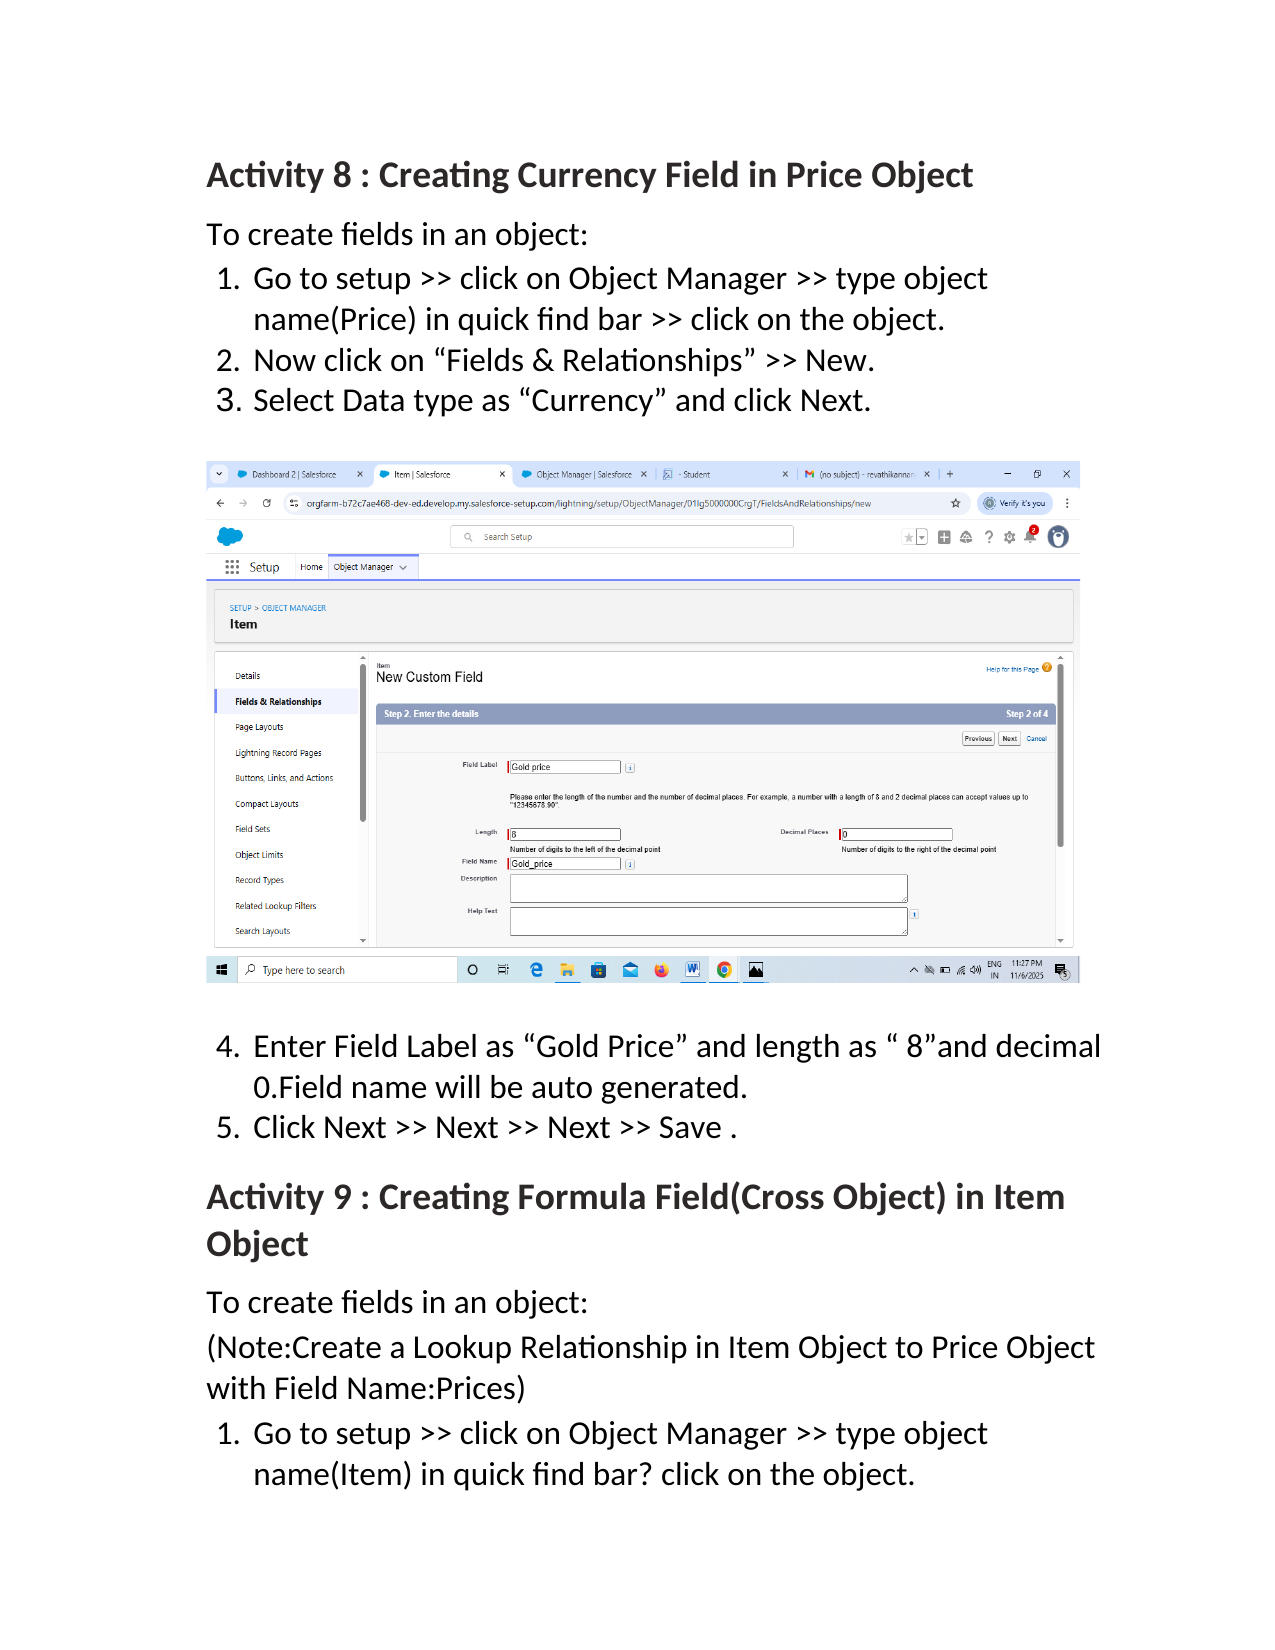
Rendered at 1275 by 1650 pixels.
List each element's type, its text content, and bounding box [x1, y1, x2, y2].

picture [206, 461, 1080, 983]
list Go to setup >> click on Object Manager >> type object name(Item) in quick find bar? click on the object. [216, 1412, 1134, 1493]
text (Note:Create a Lookup Relationship in Item Object to Price Object with Field Name:Prices) [206, 1326, 1134, 1408]
list Now click on “Fields & Relationships” >> New. [216, 339, 1134, 379]
subtitle Activity 9 : Creating Formula Field(Cross Object) in Item Object [206, 1172, 1134, 1266]
text To create fields in an object: [206, 1282, 1134, 1322]
list Select Data type as “Currency” and click Next. [216, 379, 1134, 420]
subtitle Activity 8 : Creating Currency Field in Price Object [206, 150, 1134, 197]
list Click Next >> Next >> Next >> Save . [216, 1106, 1134, 1147]
list Enter Field Label as “Gold Price” and length as “ 8”and decimal 0.Field name will be auto generated. [216, 1025, 1134, 1106]
list Go to setup >> click on Object Manager >> type object name(Price) in quick find bar >> click on the object. [216, 257, 1134, 339]
text To create fields in an object: [206, 212, 1134, 253]
